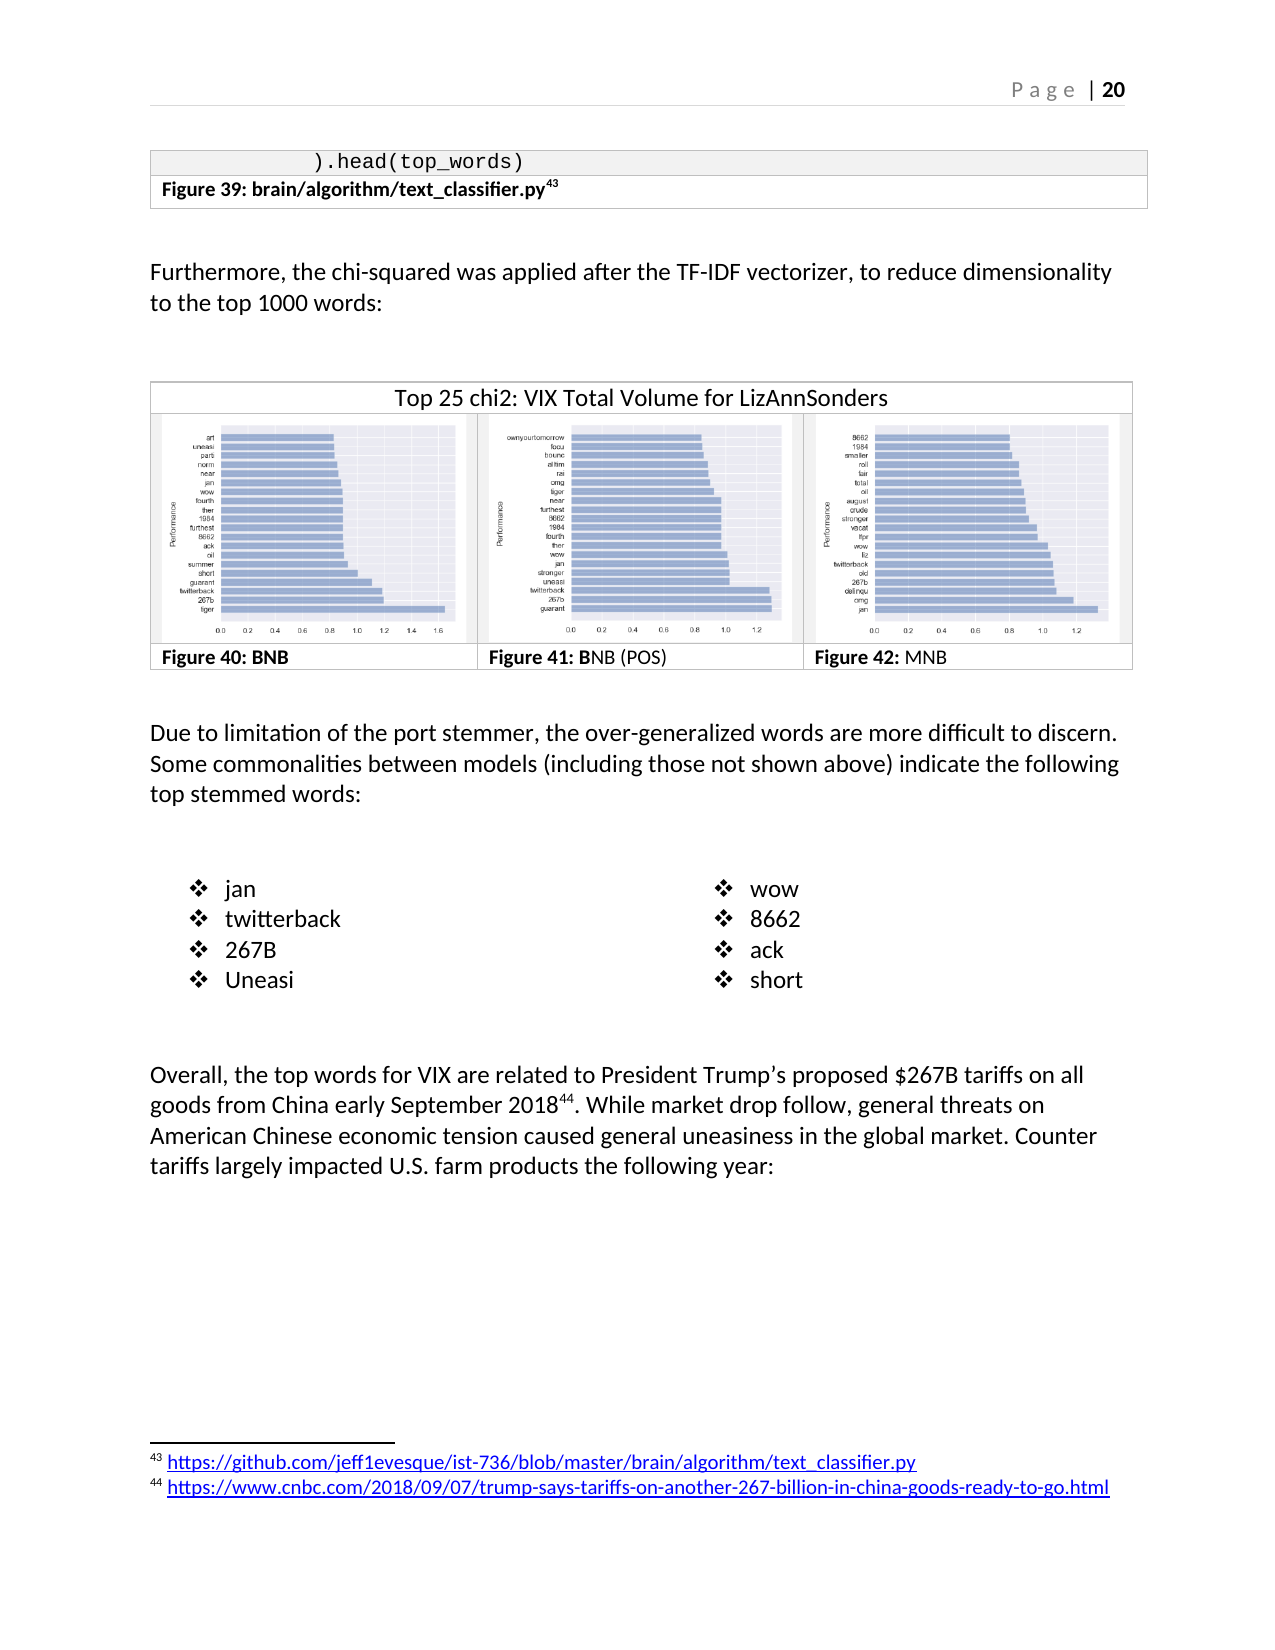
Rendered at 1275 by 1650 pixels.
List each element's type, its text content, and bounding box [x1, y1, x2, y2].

list 8662 [712, 903, 1125, 934]
list Uneasi [187, 964, 600, 995]
picture [815, 414, 1120, 643]
table_cell [467, 414, 477, 643]
table_cell [1120, 414, 1132, 643]
table_header Top 25 chi2: VIX Total Volume for LizAnnSonders [151, 383, 1132, 413]
picture [488, 414, 793, 642]
text Furthermore, the chi-squared was applied after the TF-IDF vectorizer, to reduce dimensionality to the top 1000 words: [150, 257, 1125, 318]
table_cell [804, 414, 815, 643]
table_cell [151, 414, 161, 643]
table_cell Figure 42: MNB [804, 644, 1132, 669]
text Overall, the top words for VIX are related to President Trump’s proposed $267B tariffs on all goods from China early September 2018. While market drop follow, general threats on American Chinese economic tension caused general uneasiness in the global market. Counter tariffs largely impacted U.S. farm products the following year: [150, 1059, 1125, 1181]
table_cell Figure 40: BNB [151, 644, 477, 669]
table_cell Figure 41: BNB (POS) [478, 644, 803, 669]
list 267B [187, 934, 600, 964]
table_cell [151, 151, 1147, 175]
picture [161, 414, 467, 643]
list jan [187, 873, 600, 903]
table_cell Figure 39: brain/algorithm/text_classifier.py [151, 176, 1147, 208]
list twitterback [187, 903, 600, 934]
list short [712, 964, 1125, 995]
table_cell [478, 414, 803, 643]
text Due to limitation of the port stemmer, the over-generalized words are more difficult to discern. Some commonalities between models (including those not shown above) indicate the following top stemmed words: [150, 717, 1125, 809]
list wow [712, 873, 1125, 903]
list ack [712, 934, 1125, 964]
